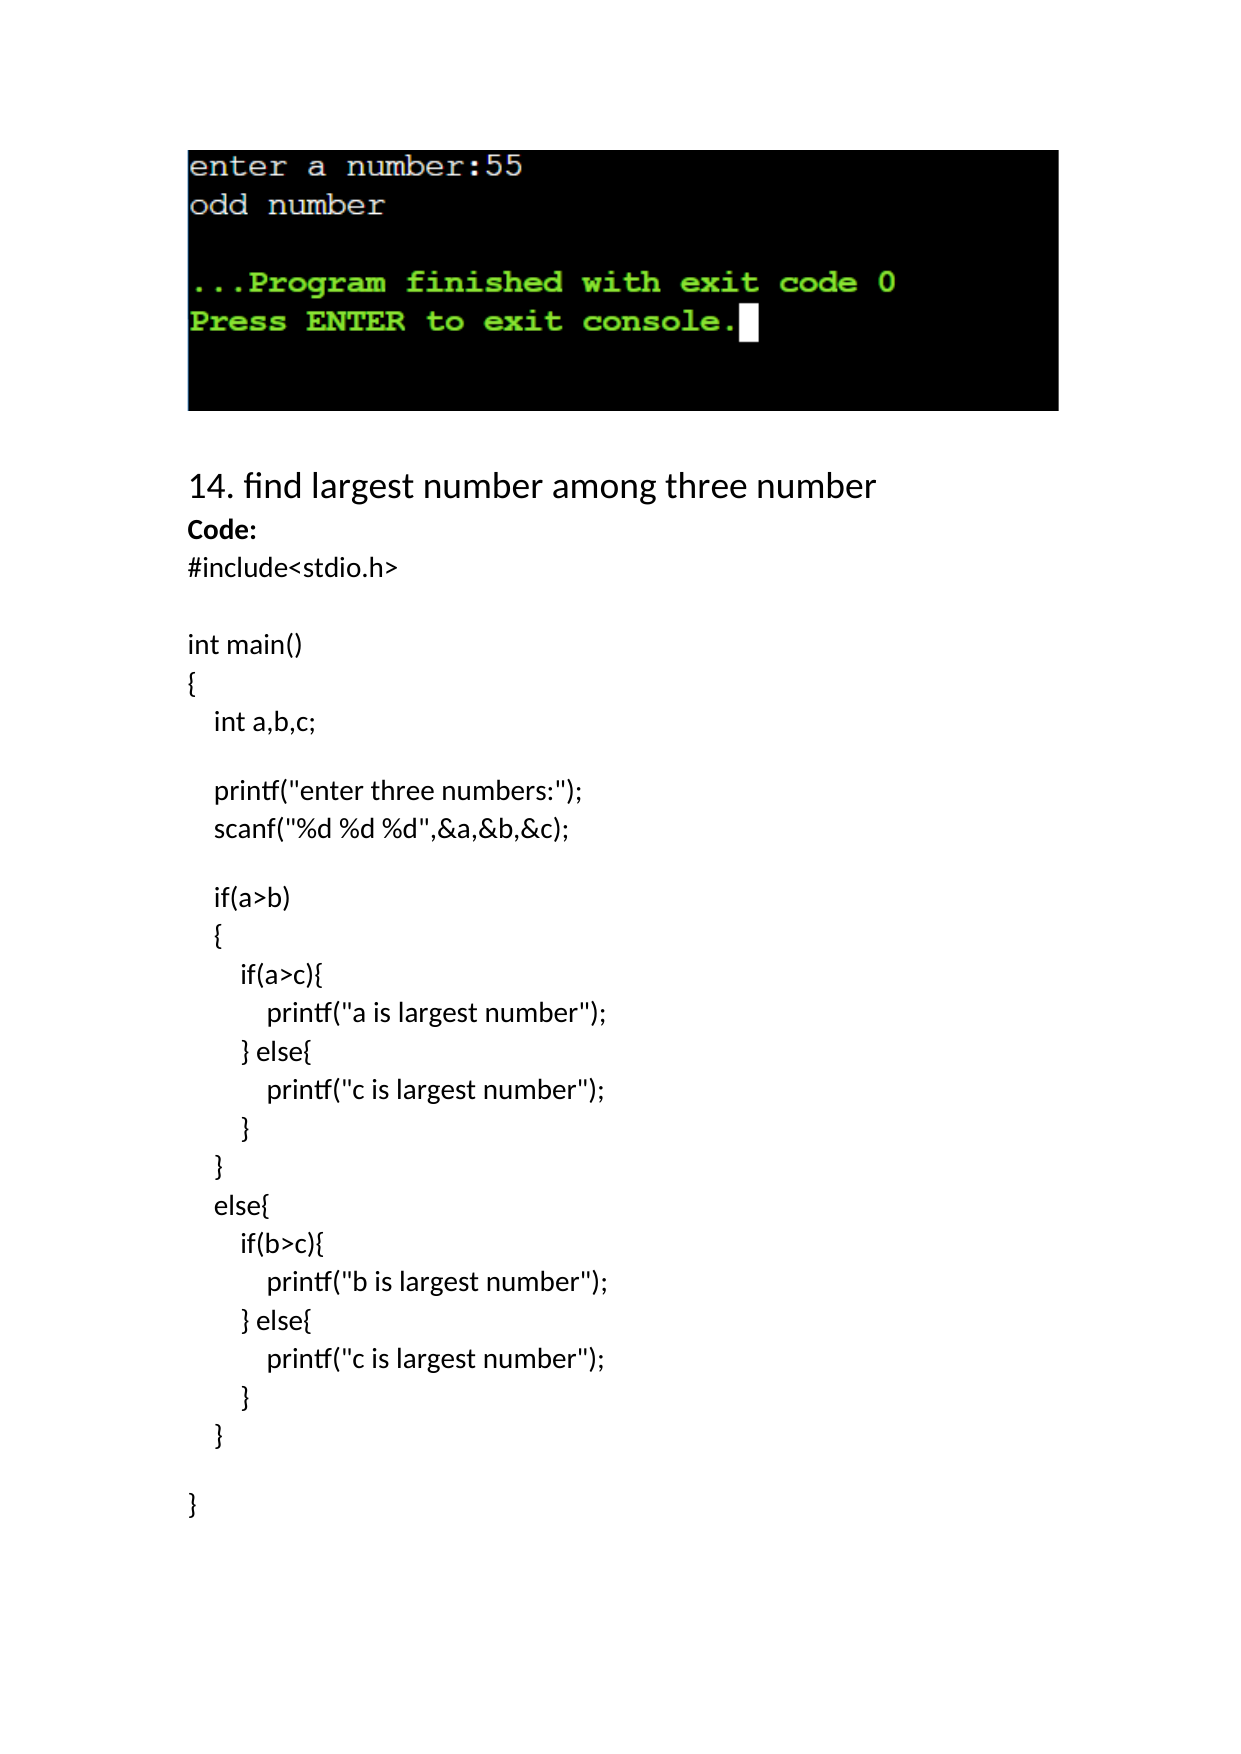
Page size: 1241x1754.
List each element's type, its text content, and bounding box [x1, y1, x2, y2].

list } else{ [187, 1302, 1128, 1337]
list { [187, 917, 1128, 953]
list } [187, 1417, 1128, 1453]
list printf("c is largest number"); [187, 1071, 1128, 1107]
list else{ [187, 1187, 1128, 1222]
list int a,b,c; [187, 703, 1128, 739]
list scanf("%d %d %d",&a,&b,&c); [187, 810, 1128, 846]
list } else{ [187, 1033, 1128, 1068]
list if(a>c){ [187, 956, 1128, 992]
list if(a>b) [187, 879, 1128, 915]
list } [187, 1379, 1128, 1414]
list } [187, 1486, 1128, 1521]
list printf("b is largest number"); [187, 1263, 1128, 1299]
list int main() [187, 626, 1128, 662]
list printf("enter three numbers:"); [187, 772, 1128, 808]
list if(b>c){ [187, 1225, 1128, 1261]
list 14. find largest number among three number [187, 462, 1128, 507]
list #include<stdio.h> [187, 549, 1128, 585]
list } [187, 1110, 1128, 1145]
picture [187, 150, 1059, 411]
list Code: [187, 511, 1128, 547]
list { [187, 665, 1128, 701]
list printf("a is largest number"); [187, 994, 1128, 1030]
list } [187, 1148, 1128, 1184]
list printf("c is largest number"); [187, 1340, 1128, 1376]
